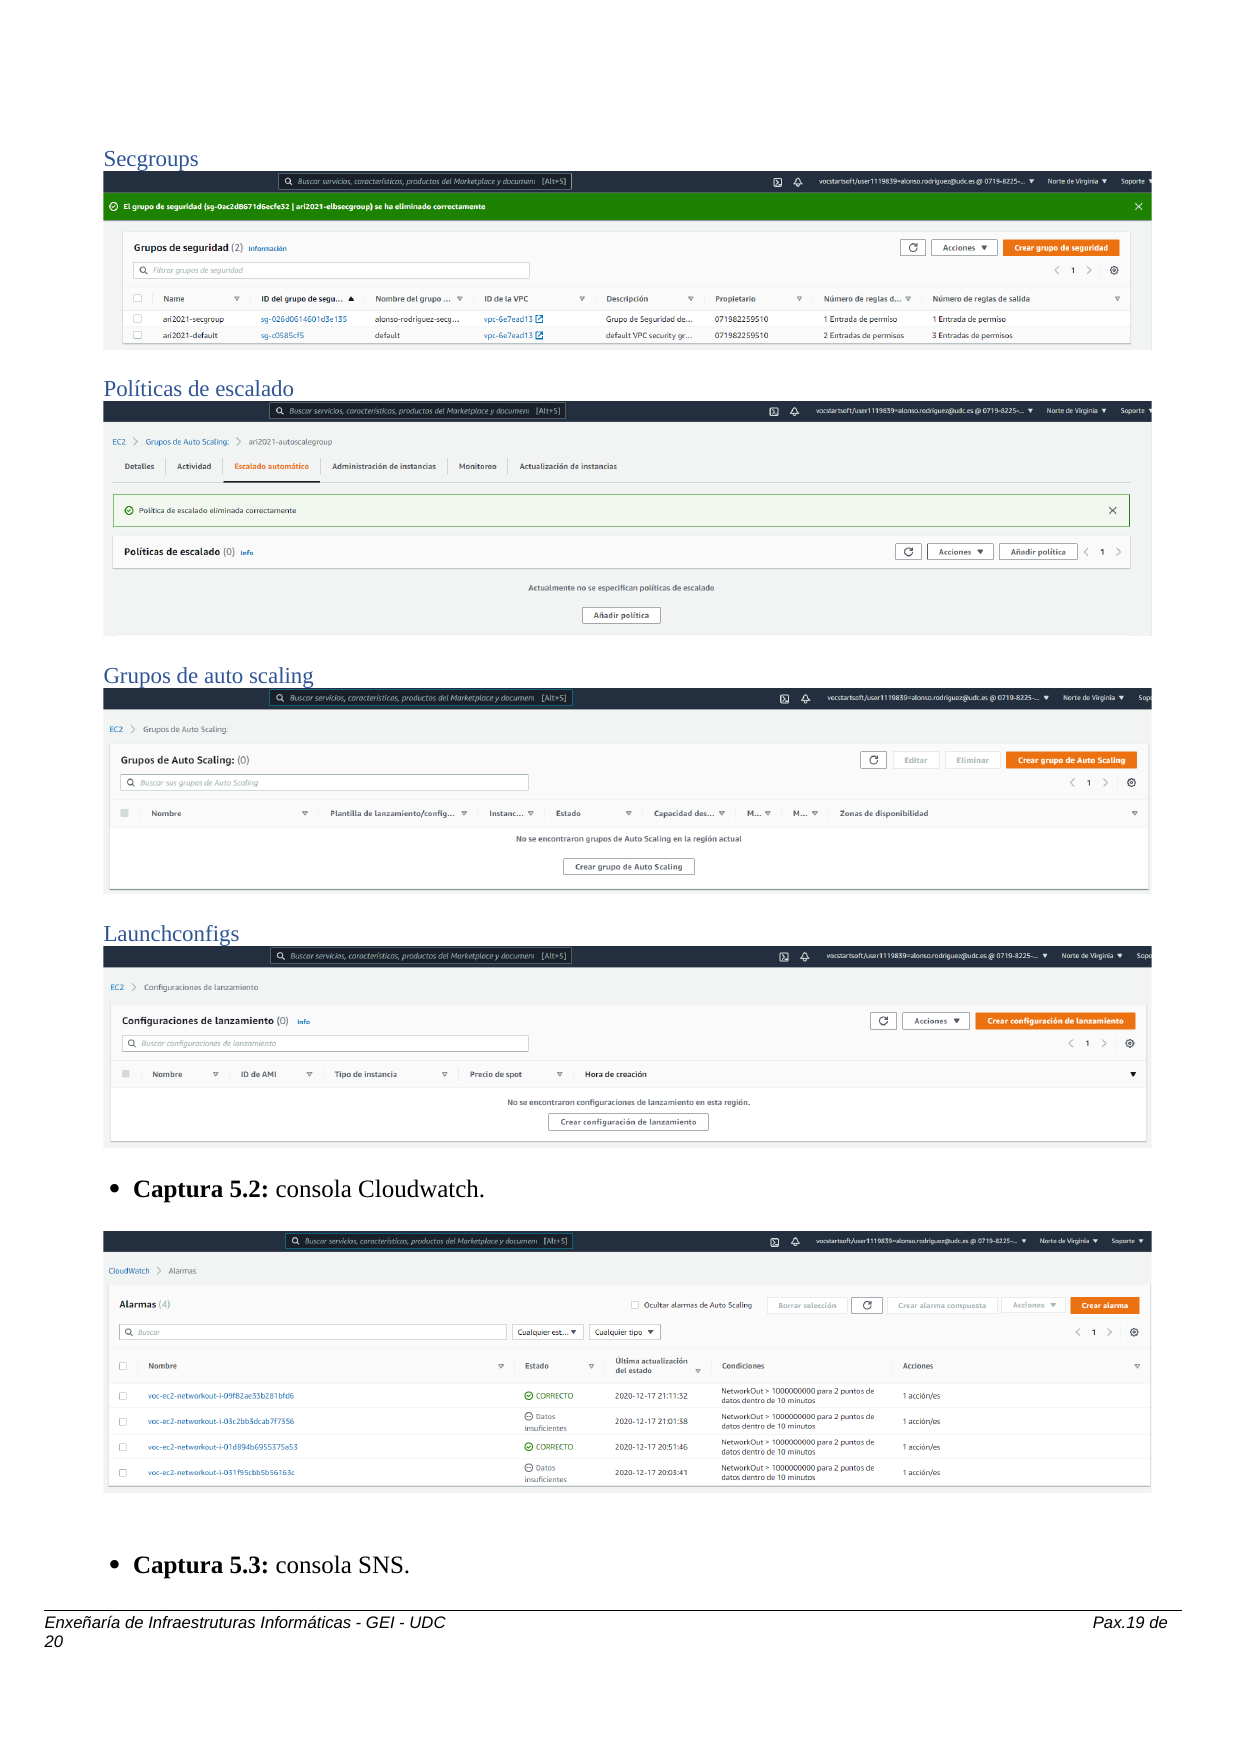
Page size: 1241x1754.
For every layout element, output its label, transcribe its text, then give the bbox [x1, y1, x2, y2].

text Secgroups [103, 145, 1152, 171]
picture [103, 1231, 1152, 1493]
picture [103, 401, 1152, 636]
picture [103, 171, 1152, 350]
text Launchconfigs [103, 920, 1152, 946]
picture [103, 946, 1152, 1148]
picture [103, 688, 1152, 894]
text Grupos de auto scaling [103, 662, 1152, 688]
text Políticas de escalado [103, 376, 1152, 401]
list Captura 5.3: consola SNS. [110, 1550, 1152, 1579]
list Captura 5.2: consola Cloudwatch. [110, 1174, 1152, 1203]
